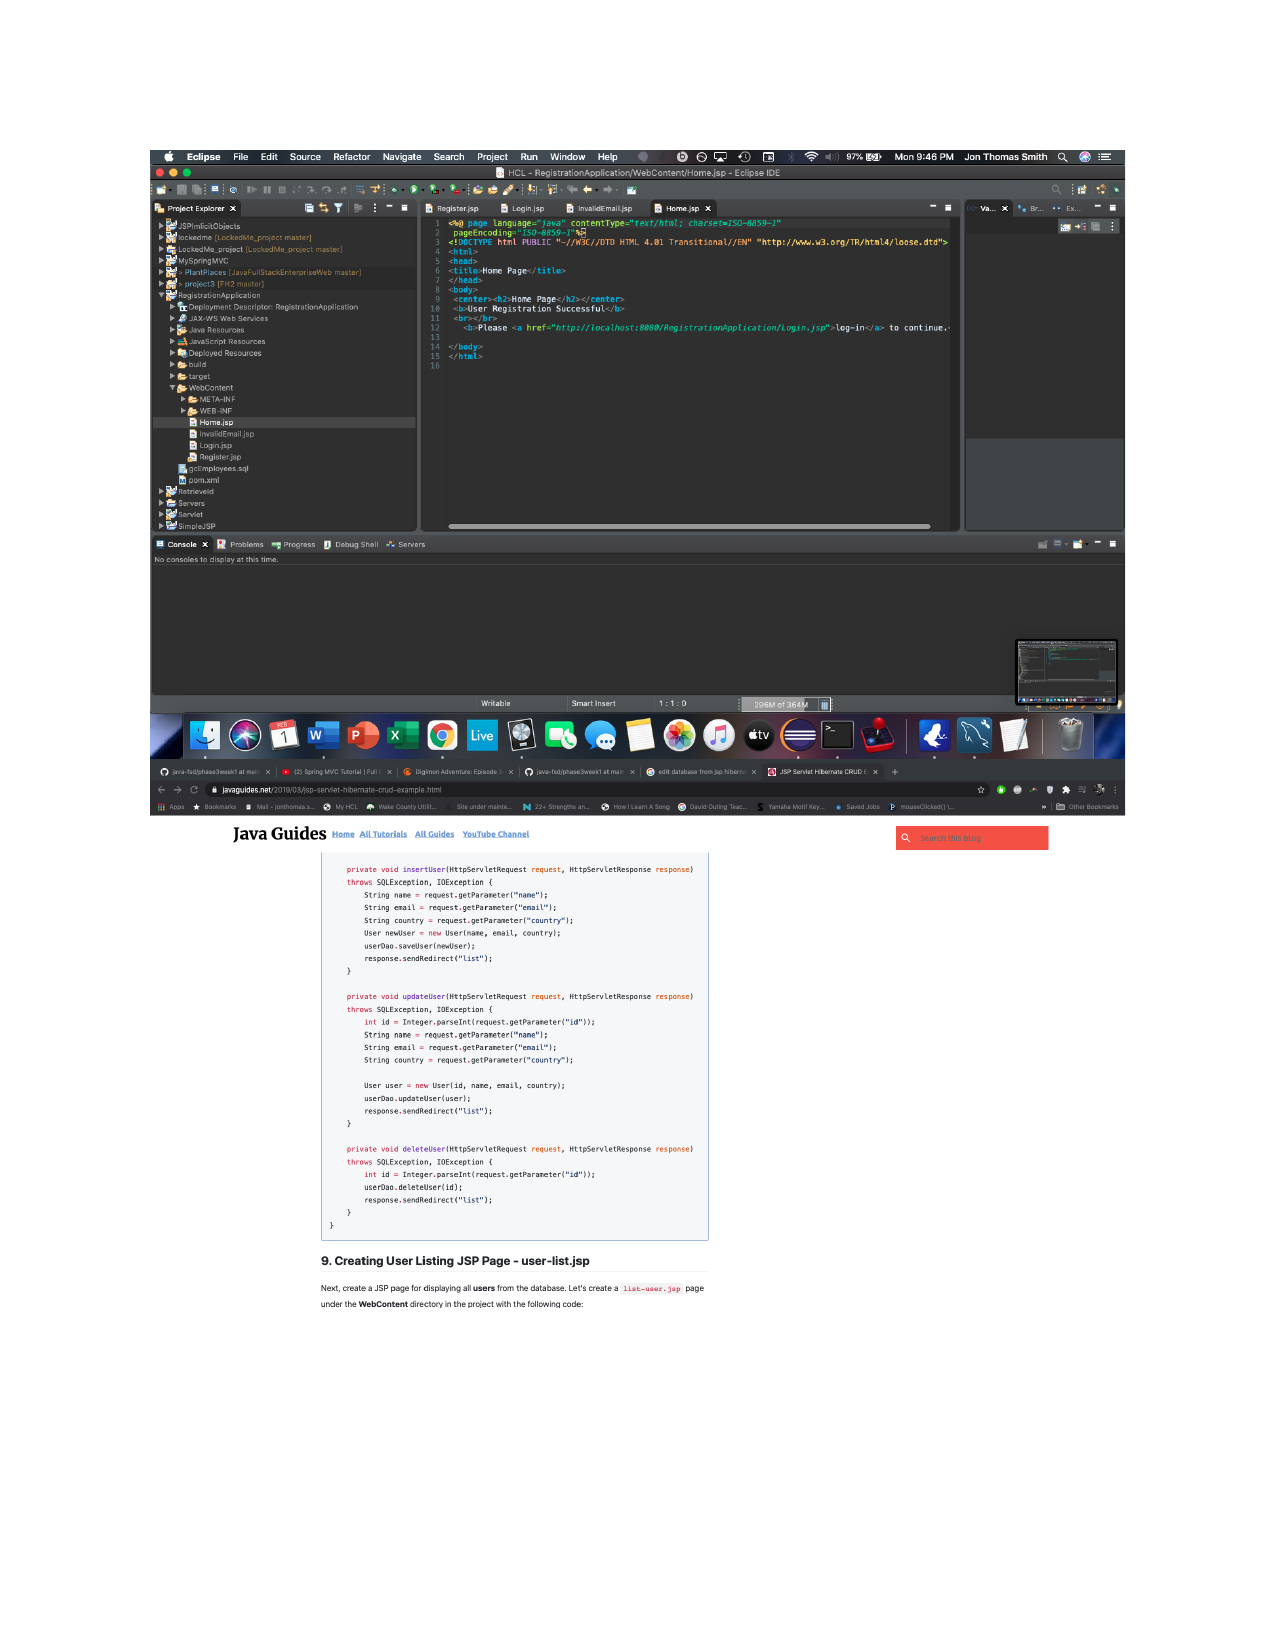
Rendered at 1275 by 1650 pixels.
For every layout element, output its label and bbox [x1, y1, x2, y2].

picture [150, 150, 1125, 1308]
